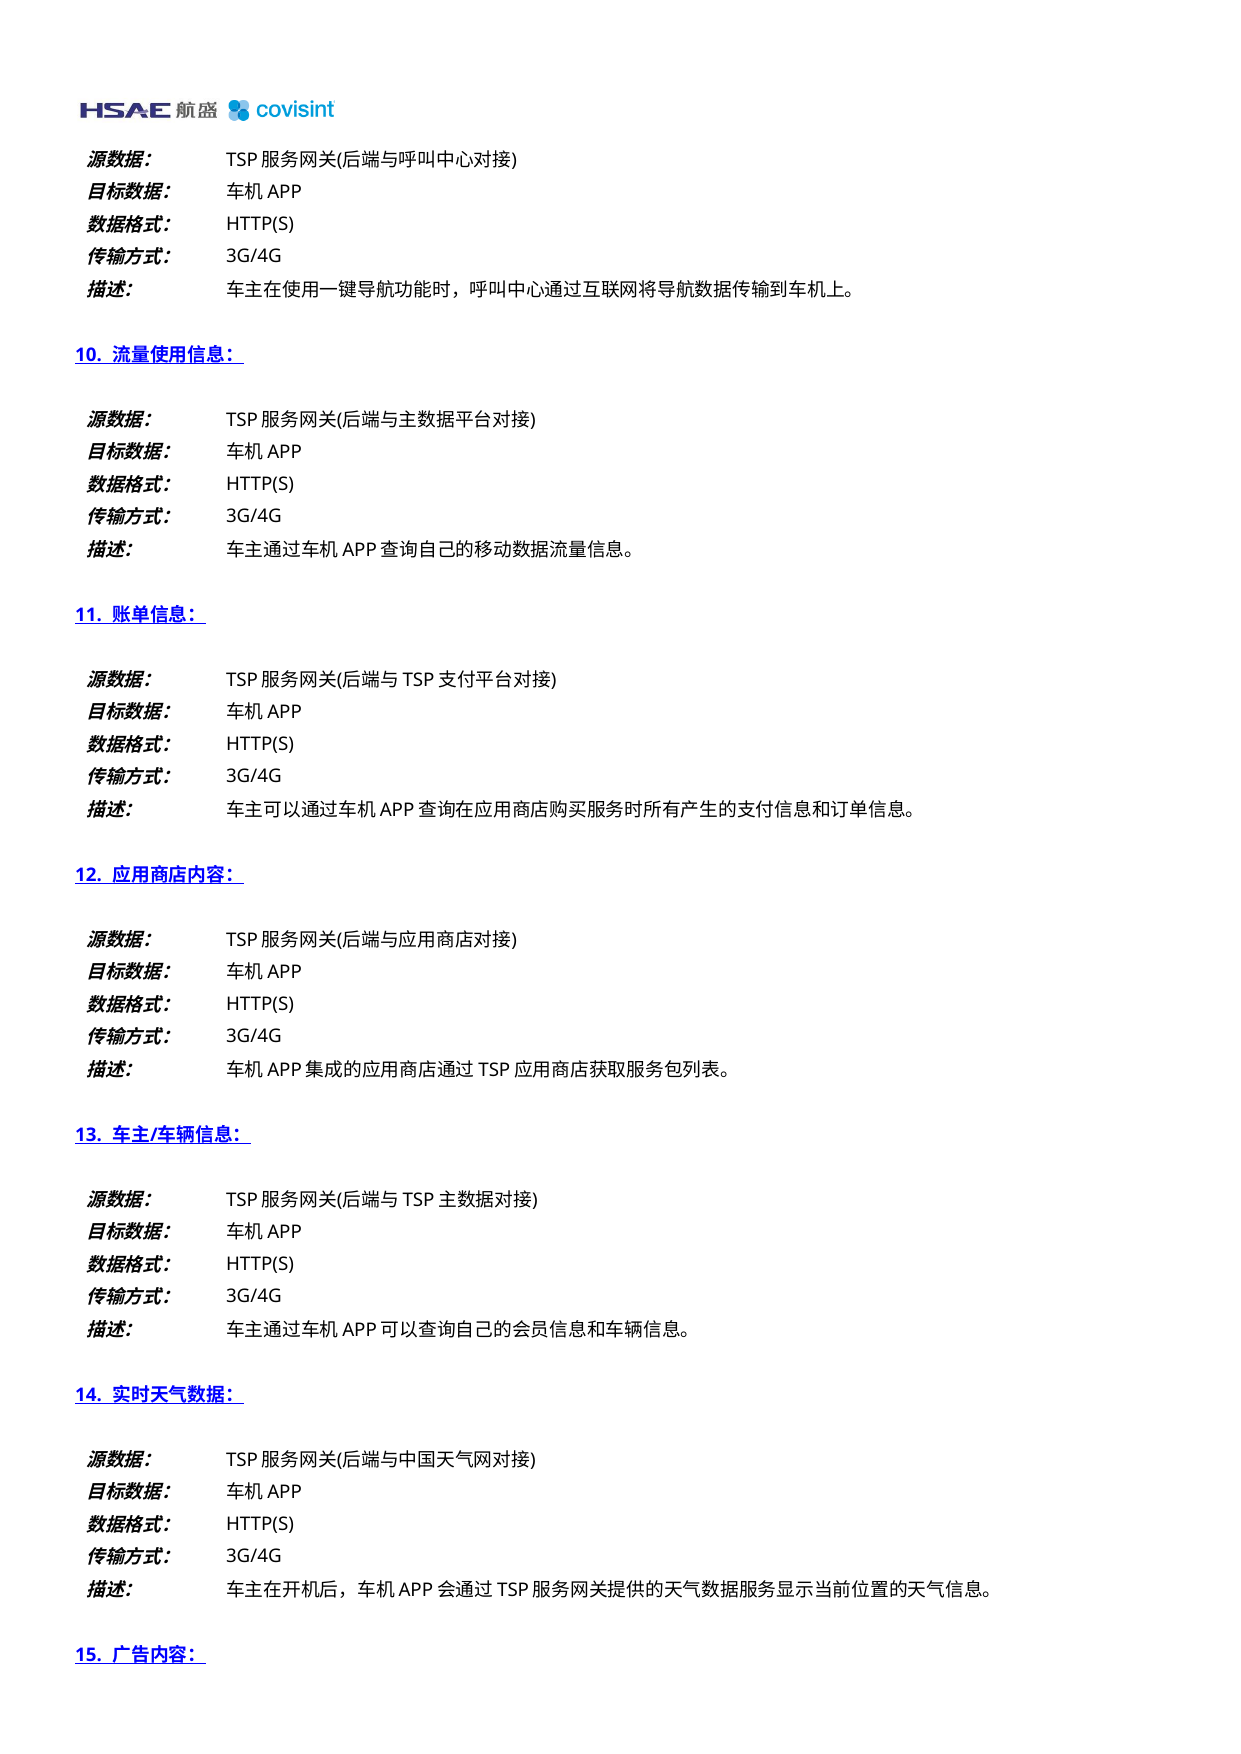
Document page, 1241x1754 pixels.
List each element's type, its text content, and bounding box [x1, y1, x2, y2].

list 车主/车辆信息： [75, 1117, 1165, 1149]
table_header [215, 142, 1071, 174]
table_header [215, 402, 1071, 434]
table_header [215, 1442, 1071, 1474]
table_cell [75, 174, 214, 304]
list 实时天气数据： [75, 1377, 1165, 1409]
list 应用商店内容： [75, 857, 1165, 889]
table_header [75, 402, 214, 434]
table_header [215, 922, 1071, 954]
picture [75, 89, 224, 132]
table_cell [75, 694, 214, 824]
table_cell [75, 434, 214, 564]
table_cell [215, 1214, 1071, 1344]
list 广告内容： [75, 1637, 1165, 1669]
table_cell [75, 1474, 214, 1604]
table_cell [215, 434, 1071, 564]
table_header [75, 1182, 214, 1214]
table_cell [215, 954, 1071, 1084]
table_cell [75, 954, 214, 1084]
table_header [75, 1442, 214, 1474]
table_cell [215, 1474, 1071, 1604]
list 账单信息： [75, 597, 1165, 629]
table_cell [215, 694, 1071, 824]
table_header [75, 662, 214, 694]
picture [228, 88, 335, 132]
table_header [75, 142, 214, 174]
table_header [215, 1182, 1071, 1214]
list 流量使用信息： [75, 337, 1165, 369]
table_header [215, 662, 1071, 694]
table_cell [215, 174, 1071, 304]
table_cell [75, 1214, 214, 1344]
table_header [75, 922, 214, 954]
